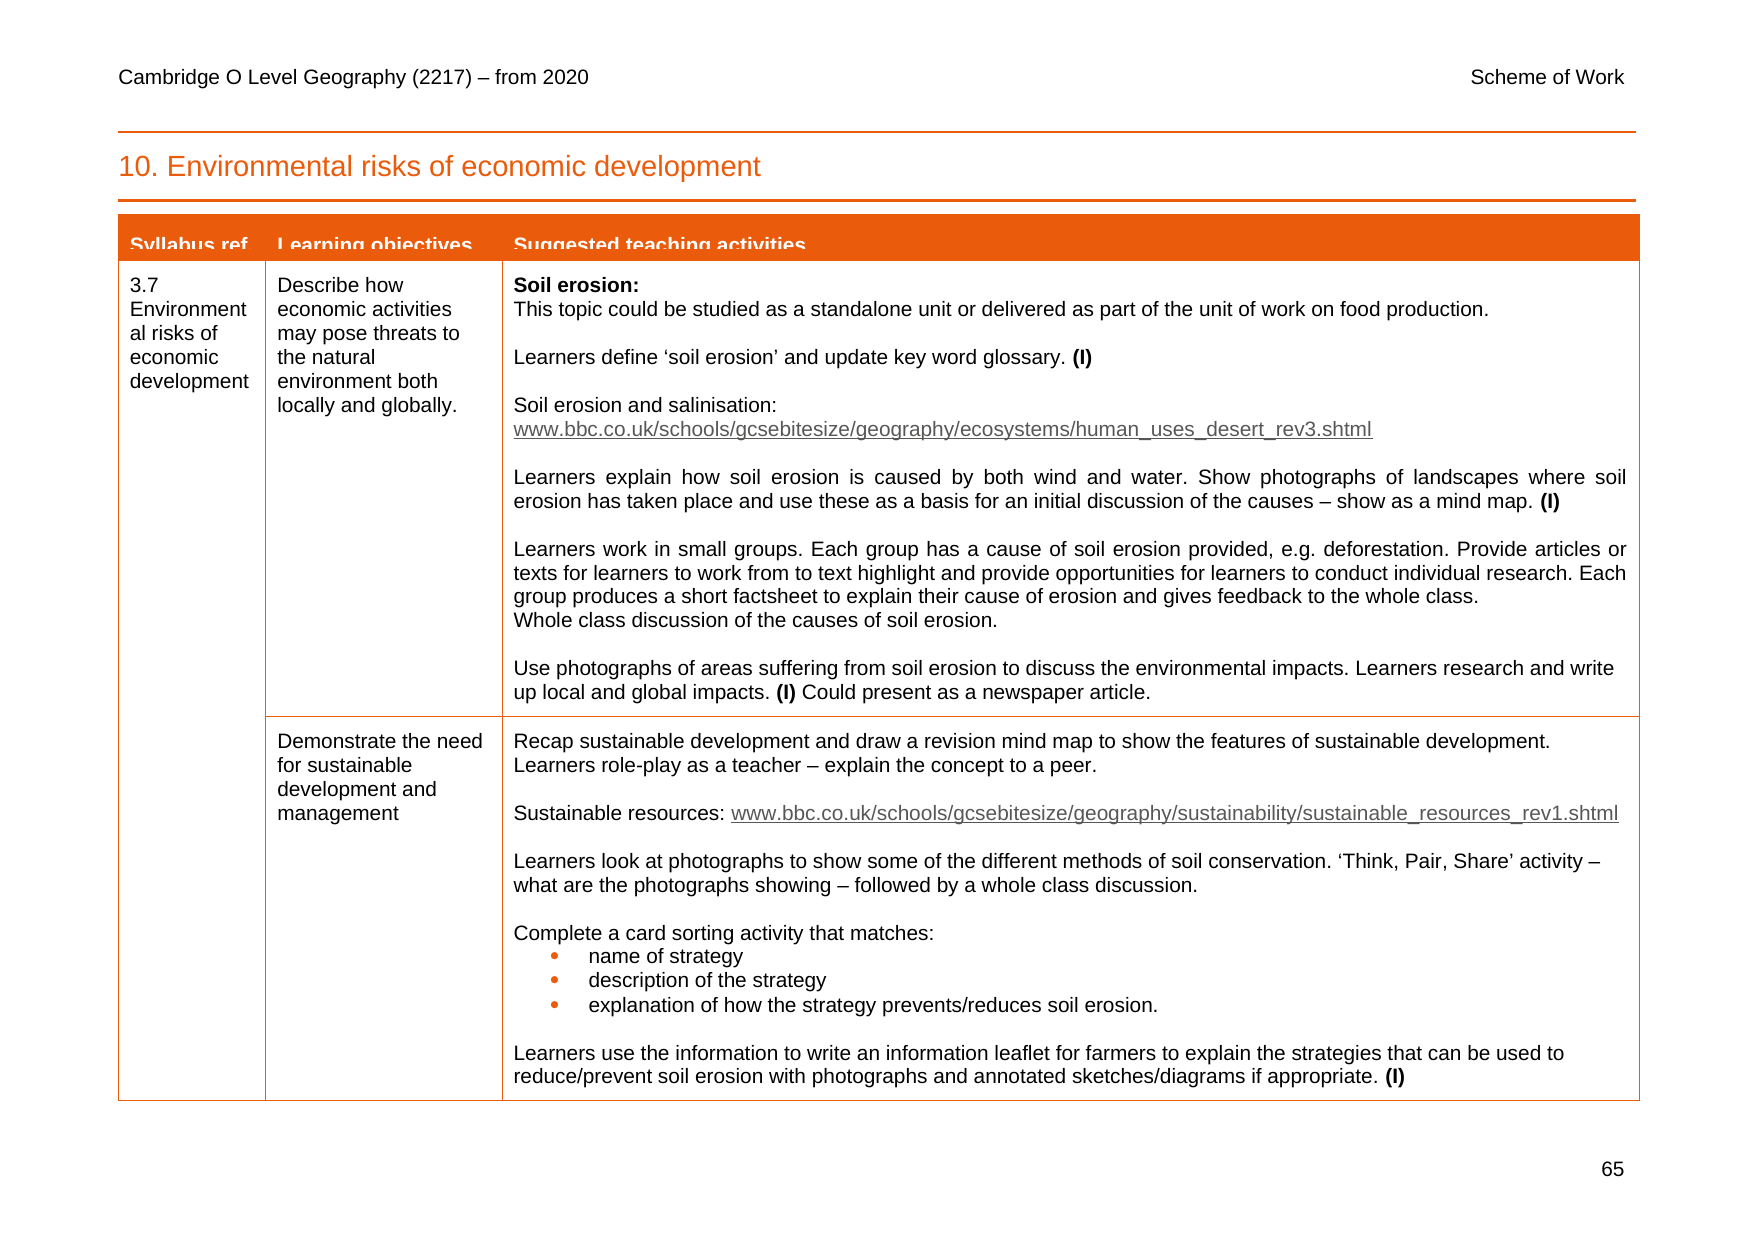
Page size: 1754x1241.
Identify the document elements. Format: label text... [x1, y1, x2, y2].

table_cell Describe how economic activities may pose threats to the natural environment both locally and globally. [266, 261, 502, 716]
table_cell Demonstrate the need for sustainable development and management [266, 717, 502, 1100]
table_header Suggested teaching activities [503, 215, 1639, 260]
table_header Syllabus ref. [119, 215, 265, 260]
table_cell 3.7 Environmental risks of economic development [119, 261, 265, 1100]
subtitle 10. Environmental risks of economic development [118, 133, 1636, 199]
table_header Learning objectives [266, 215, 502, 260]
table_cell Recap sustainable development and draw a revision mind map to show the features of sustainable development. Learners role-play as a teacher – explain the concept to a peer. Sustainable resources: www.bbc.co.uk/schools/gcsebitesize/geography/sustainability/sustainable_resources_rev1.shtml Learners look at photographs to show some of the different methods of soil conservation. ‘Think, Pair, Share’ activity – what are the photographs showing – followed by a whole class discussion. Complete a card sorting activity that matches: name of strategy description of the strategy explanation of how the strategy prevents/reduces soil erosion. Learners use the information to write an information leaflet for farmers to explain the strategies that can be used to reduce/prevent soil erosion with photographs and annotated sketches/diagrams if appropriate. (I) [503, 717, 1639, 1100]
table_cell Soil erosion: This topic could be studied as a standalone unit or delivered as part of the unit of work on food production. Learners define ‘soil erosion’ and update key word glossary. (I) Soil erosion and salinisation: www.bbc.co.uk/schools/gcsebitesize/geography/ecosystems/human_uses_desert_rev3.shtml Learners explain how soil erosion is caused by both wind and water. Show photographs of landscapes where soil erosion has taken place and use these as a basis for an initial discussion of the causes – show as a mind map. (I) Learners work in small groups. Each group has a cause of soil erosion provided, e.g. deforestation. Provide articles or texts for learners to work from to text highlight and provide opportunities for learners to conduct individual research. Each group produces a short factsheet to explain their cause of erosion and gives feedback to the whole class. Whole class discussion of the causes of soil erosion. Use photographs of areas suffering from soil erosion to discuss the environmental impacts. Learners research and write up local and global impacts. (I) Could present as a newspaper article. [503, 261, 1639, 716]
